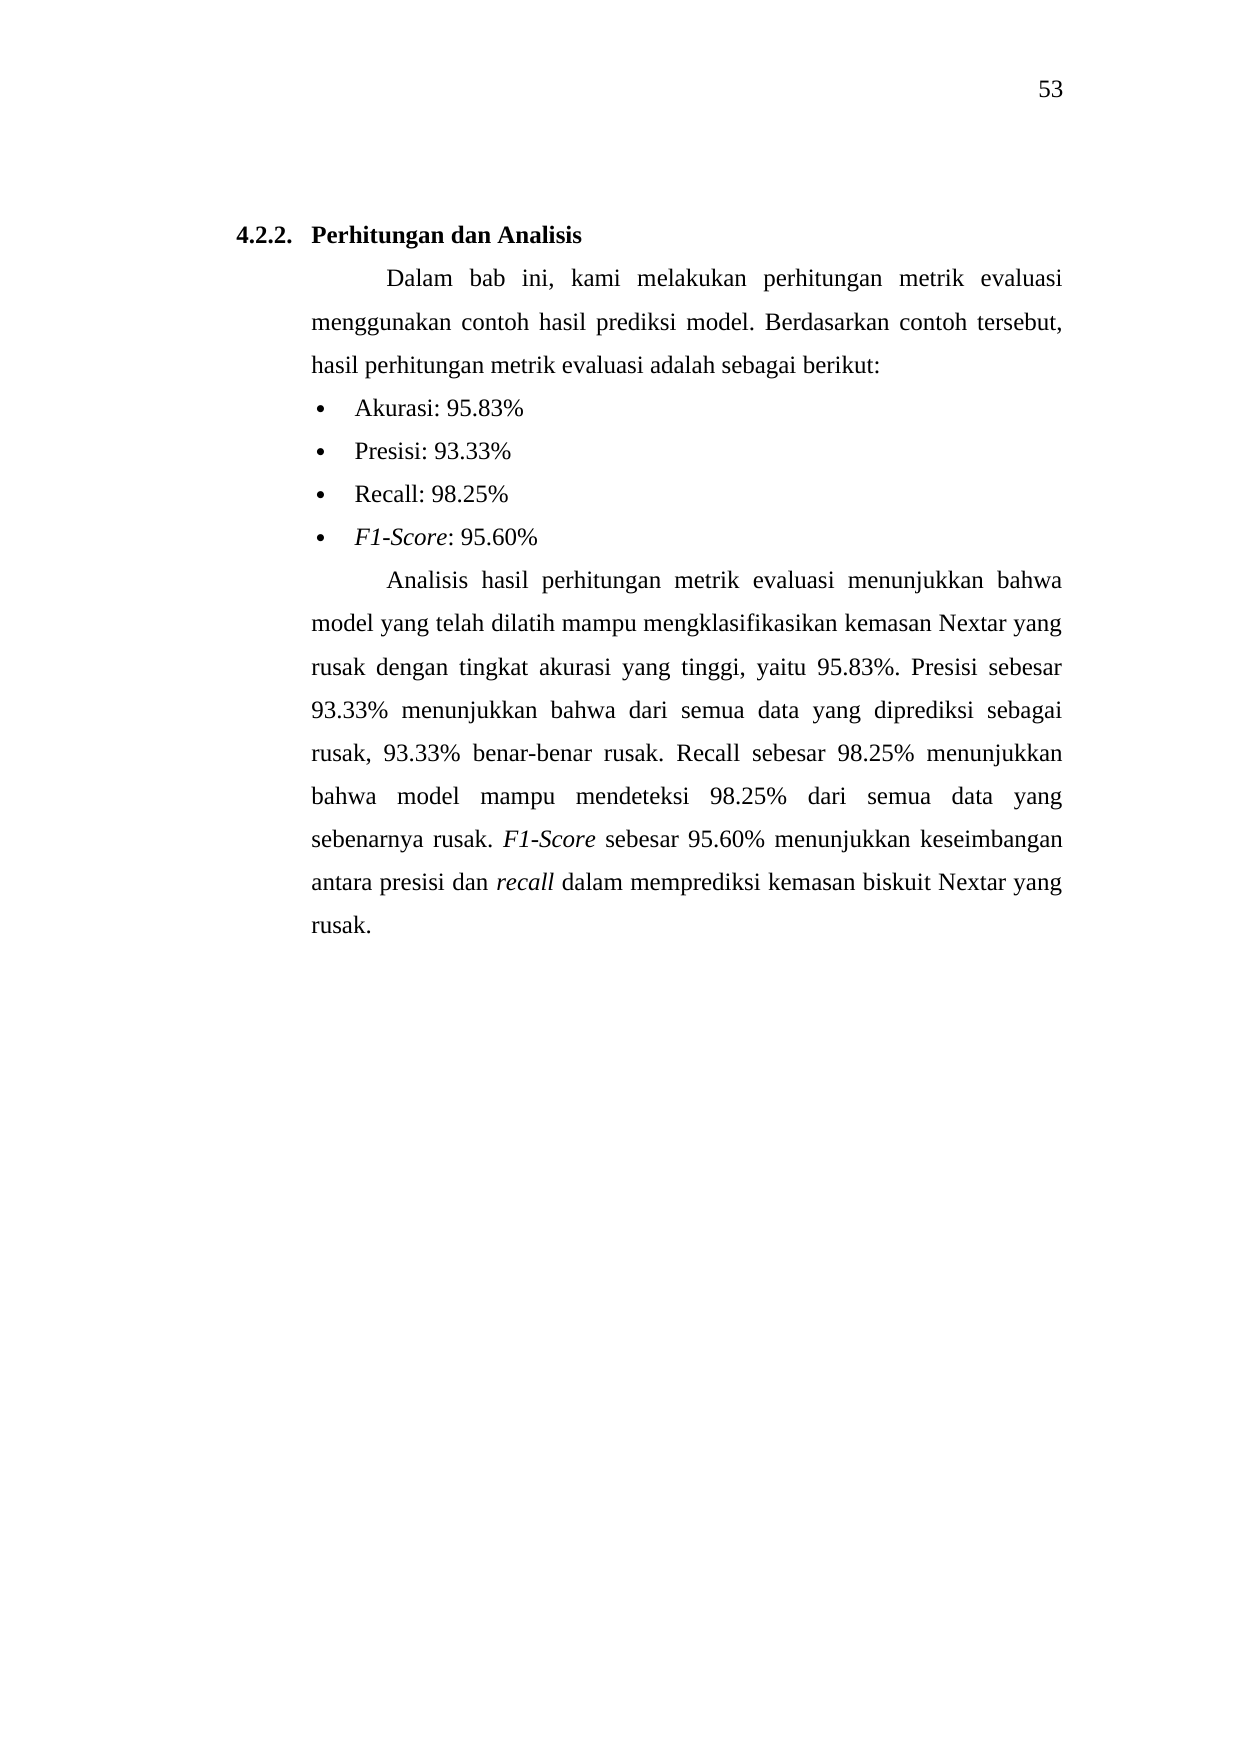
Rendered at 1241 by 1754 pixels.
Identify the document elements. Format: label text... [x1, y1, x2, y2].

list Akurasi: 95.83% [317, 393, 1063, 422]
list F1-Score: 95.60% [317, 522, 1063, 551]
text Dalam bab ini, kami melakukan perhitungan metrik evaluasi menggunakan contoh hasil prediksi model. Berdasarkan contoh tersebut, hasil perhitungan metrik evaluasi adalah sebagai berikut: [311, 263, 1063, 378]
list Recall: 98.25% [317, 479, 1063, 508]
list Presisi: 93.33% [317, 436, 1063, 465]
text Analisis hasil perhitungan metrik evaluasi menunjukkan bahwa model yang telah dilatih mampu mengklasifikasikan kemasan Nextar yang rusak dengan tingkat akurasi yang tinggi, yaitu 95.83%. Presisi sebesar 93.33% menunjukkan bahwa dari semua data yang diprediksi sebagai rusak, 93.33% benar-benar rusak. Recall sebesar 98.25% menunjukkan bahwa model mampu mendeteksi 98.25% dari semua data yang sebenarnya rusak. F1-Score sebesar 95.60% menunjukkan keseimbangan antara presisi dan recall dalam memprediksi kemasan biskuit Nextar yang rusak. [311, 565, 1063, 939]
subtitle Perhitungan dan Analisis [236, 220, 1063, 249]
